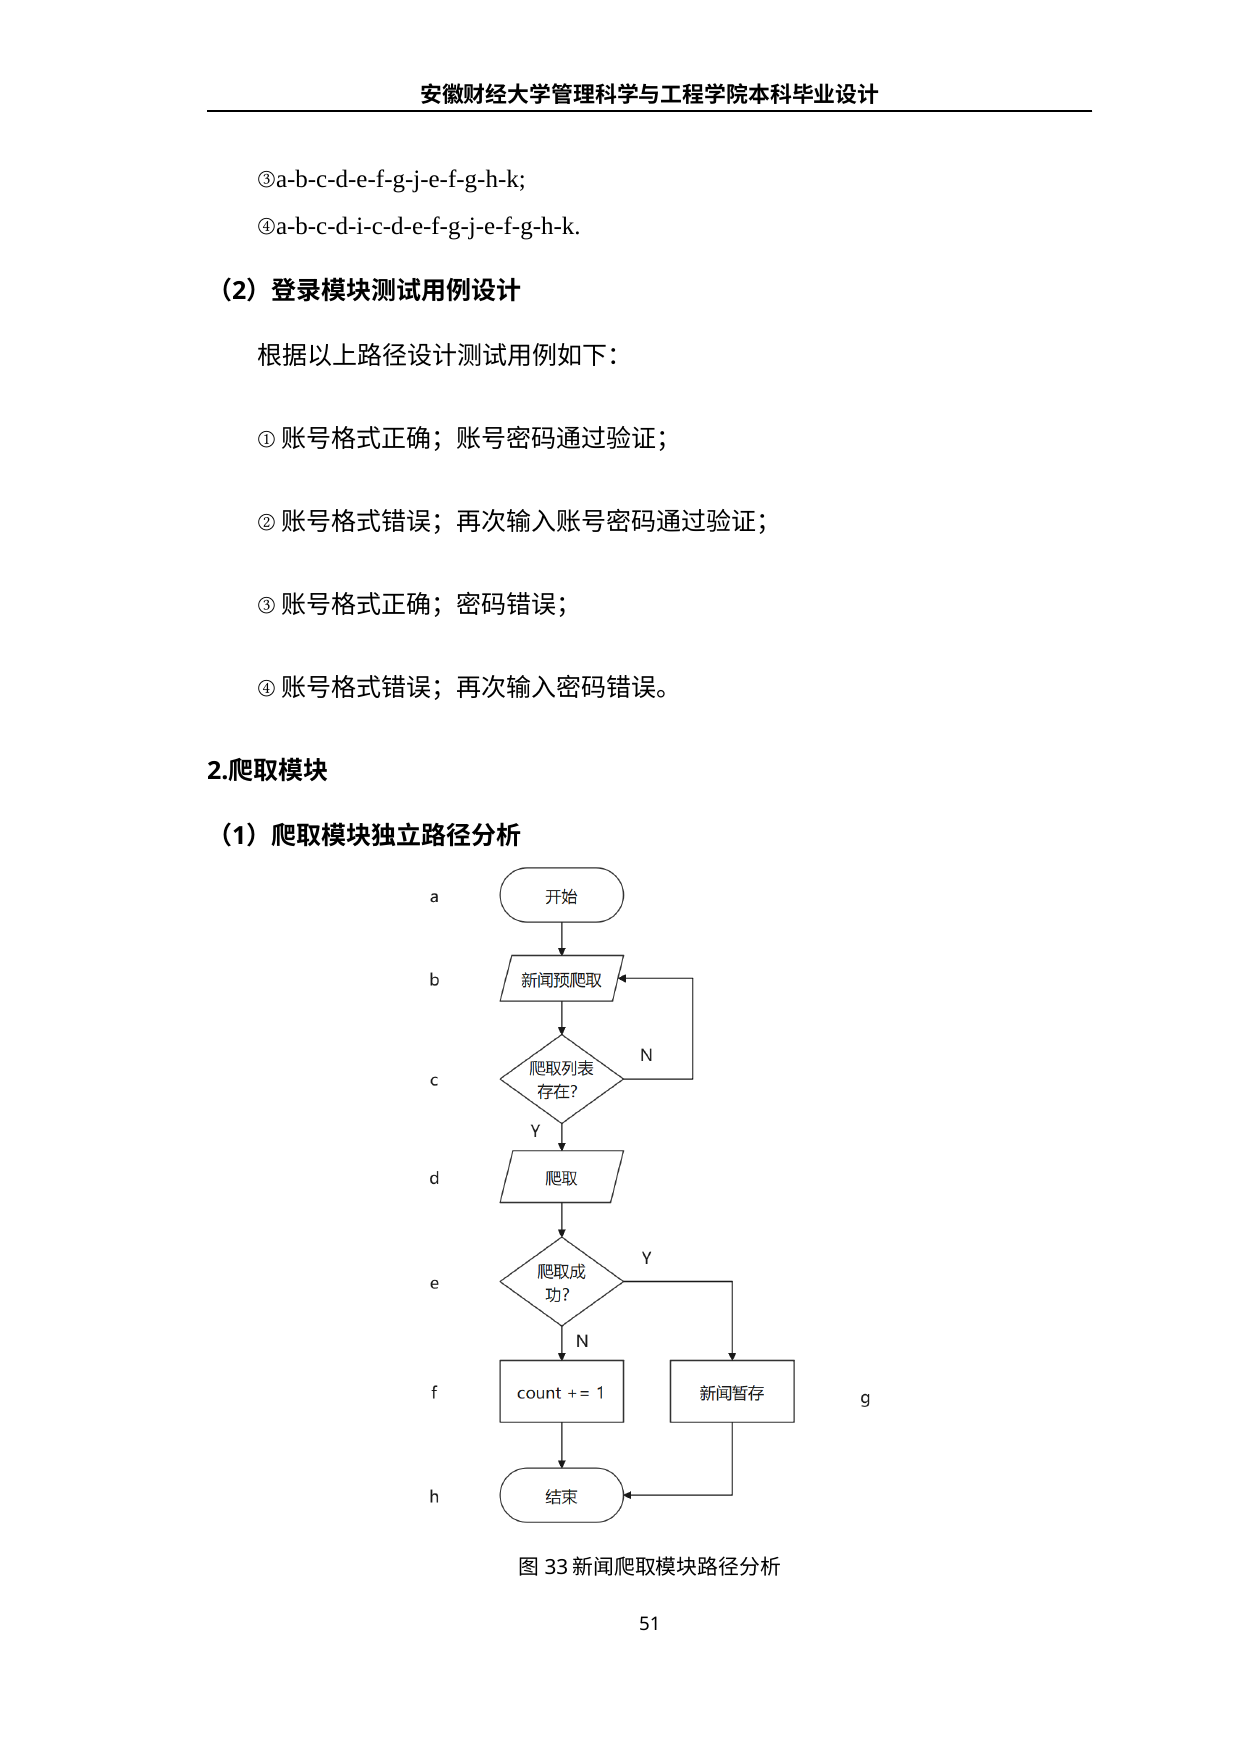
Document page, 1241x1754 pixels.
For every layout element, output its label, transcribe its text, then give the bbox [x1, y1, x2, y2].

text 根据以上路径设计测试用例如下： [207, 321, 1092, 386]
text 2.爬取模块 [207, 736, 1092, 801]
text ②账号格式错误；再次输入账号密码通过验证； [207, 487, 1092, 552]
text （1）爬取模块独立路径分析 [207, 801, 1092, 866]
text ④a-b-c-d-i-c-d-e-f-g-j-e-f-g-h-k. [207, 209, 1092, 241]
text 图 33新闻爬取模块路径分析 [207, 1549, 1092, 1581]
picture [408, 866, 891, 1523]
text ③a-b-c-d-e-f-g-j-e-f-g-h-k; [207, 162, 1092, 194]
text ③账号格式正确；密码错误； [207, 570, 1092, 635]
text ④账号格式错误；再次输入密码错误。 [207, 653, 1092, 718]
text （2）登录模块测试用例设计 [207, 256, 1092, 321]
text ①账号格式正确；账号密码通过验证； [207, 404, 1092, 469]
